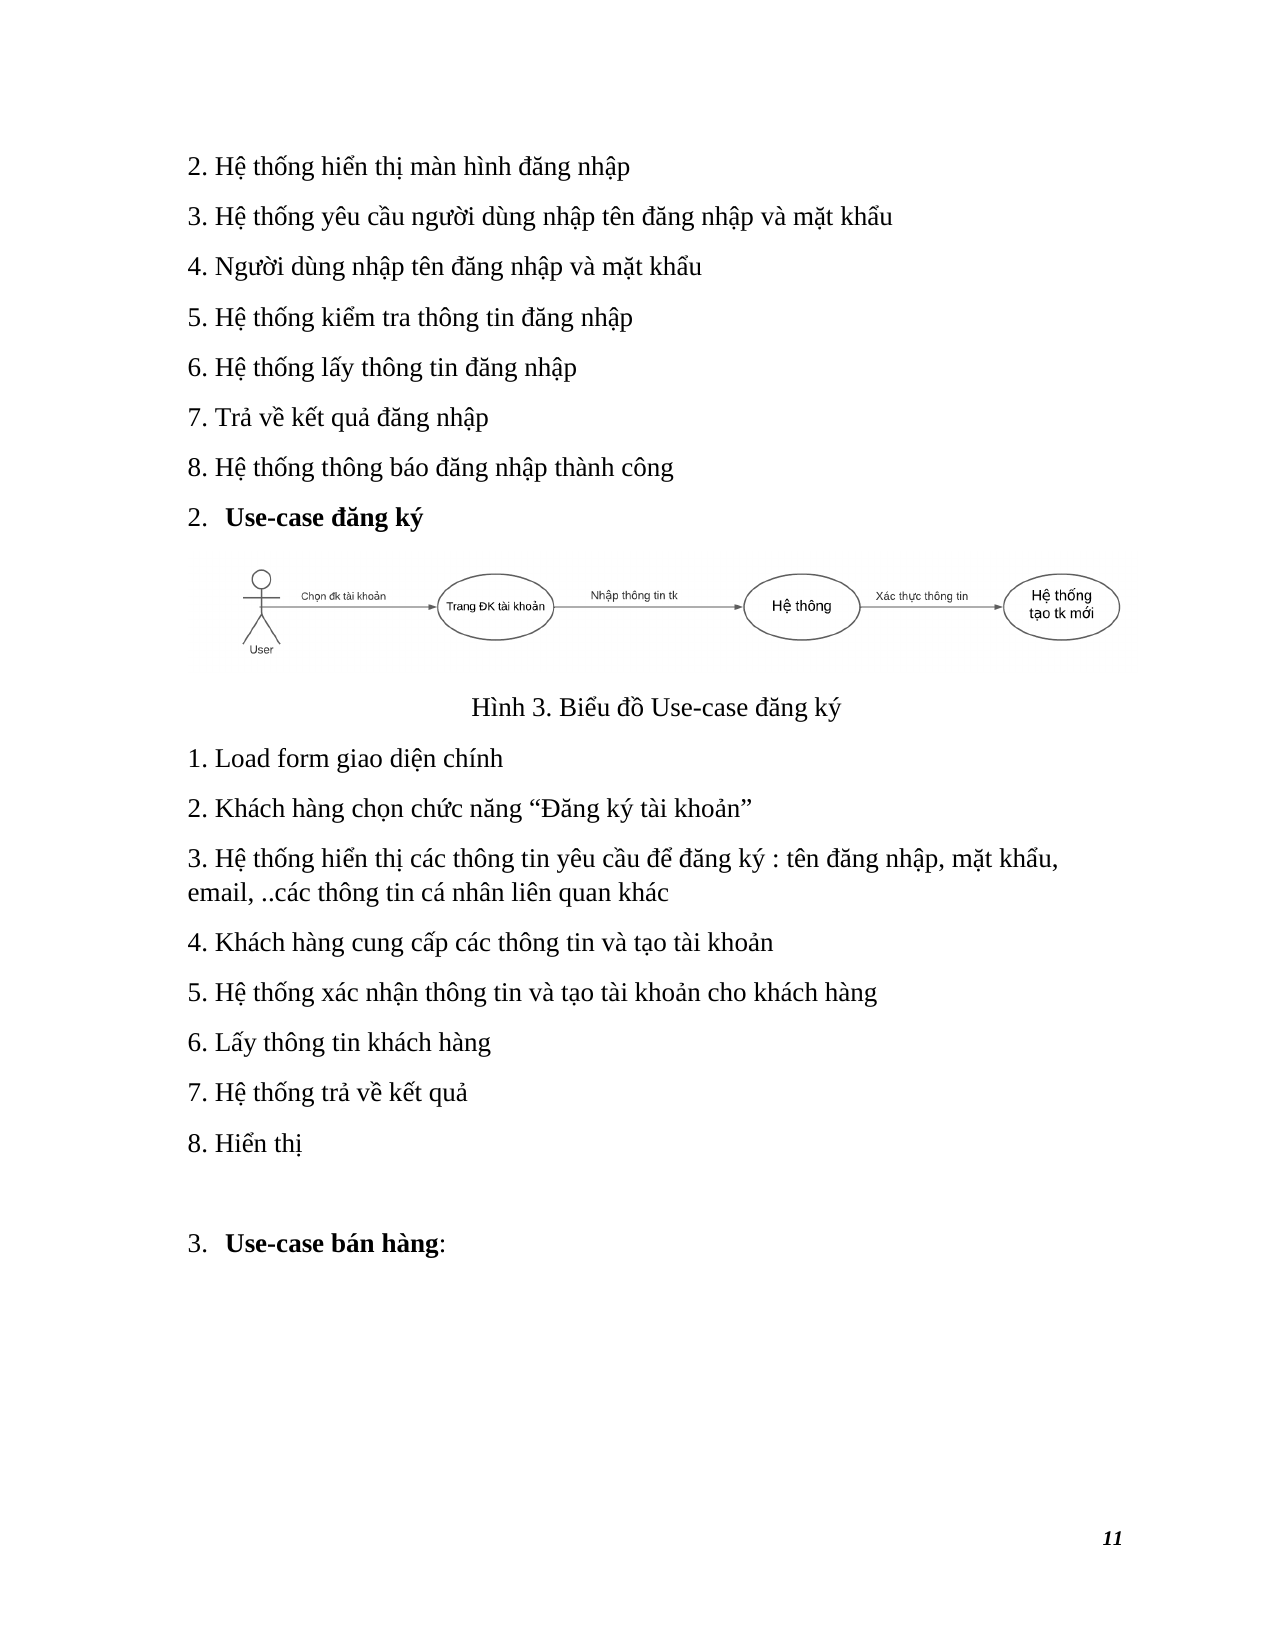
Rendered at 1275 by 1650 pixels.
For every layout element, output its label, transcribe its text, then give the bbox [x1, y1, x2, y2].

text 6. Lấy thông tin khách hàng [187, 1026, 1125, 1057]
text 4. Người dùng nhập tên đăng nhập và mặt khẩu [187, 250, 1125, 282]
text 2. Khách hàng chọn chức năng “Đăng ký tài khoản” [187, 792, 1125, 823]
text 7. Hệ thống trả về kết quả [187, 1077, 1125, 1108]
text 5. Hệ thống xác nhận thông tin và tạo tài khoản cho khách hàng [187, 976, 1125, 1007]
text 6. Hệ thống lấy thông tin đăng nhập [187, 351, 1125, 382]
text 3. Hệ thống yêu cầu người dùng nhập tên đăng nhập và mặt khẩu [187, 200, 1125, 231]
text Hình 3. Biểu đồ Use-case đăng ký [187, 692, 1125, 723]
text 3. Hệ thống hiển thị các thông tin yêu cầu để đăng ký : tên đăng nhập, mặt khẩu, email, ..các thông tin cá nhân liên quan khác [187, 842, 1125, 907]
list Use-case bán hàng: [187, 1227, 1125, 1258]
text 5. Hệ thống kiểm tra thông tin đăng nhập [187, 301, 1125, 332]
text 1. Load form giao diện chính [187, 742, 1125, 773]
list Use-case đăng ký [187, 501, 1125, 533]
picture [187, 551, 1138, 673]
text 7. Trả về kết quả đăng nhập [187, 401, 1125, 432]
text 2. Hệ thống hiển thị màn hình đăng nhập [187, 150, 1125, 181]
text 4. Khách hàng cung cấp các thông tin và tạo tài khoản [187, 926, 1125, 957]
text 8. Hệ thống thông báo đăng nhập thành công [187, 451, 1125, 482]
text 8. Hiển thị [187, 1127, 1125, 1158]
